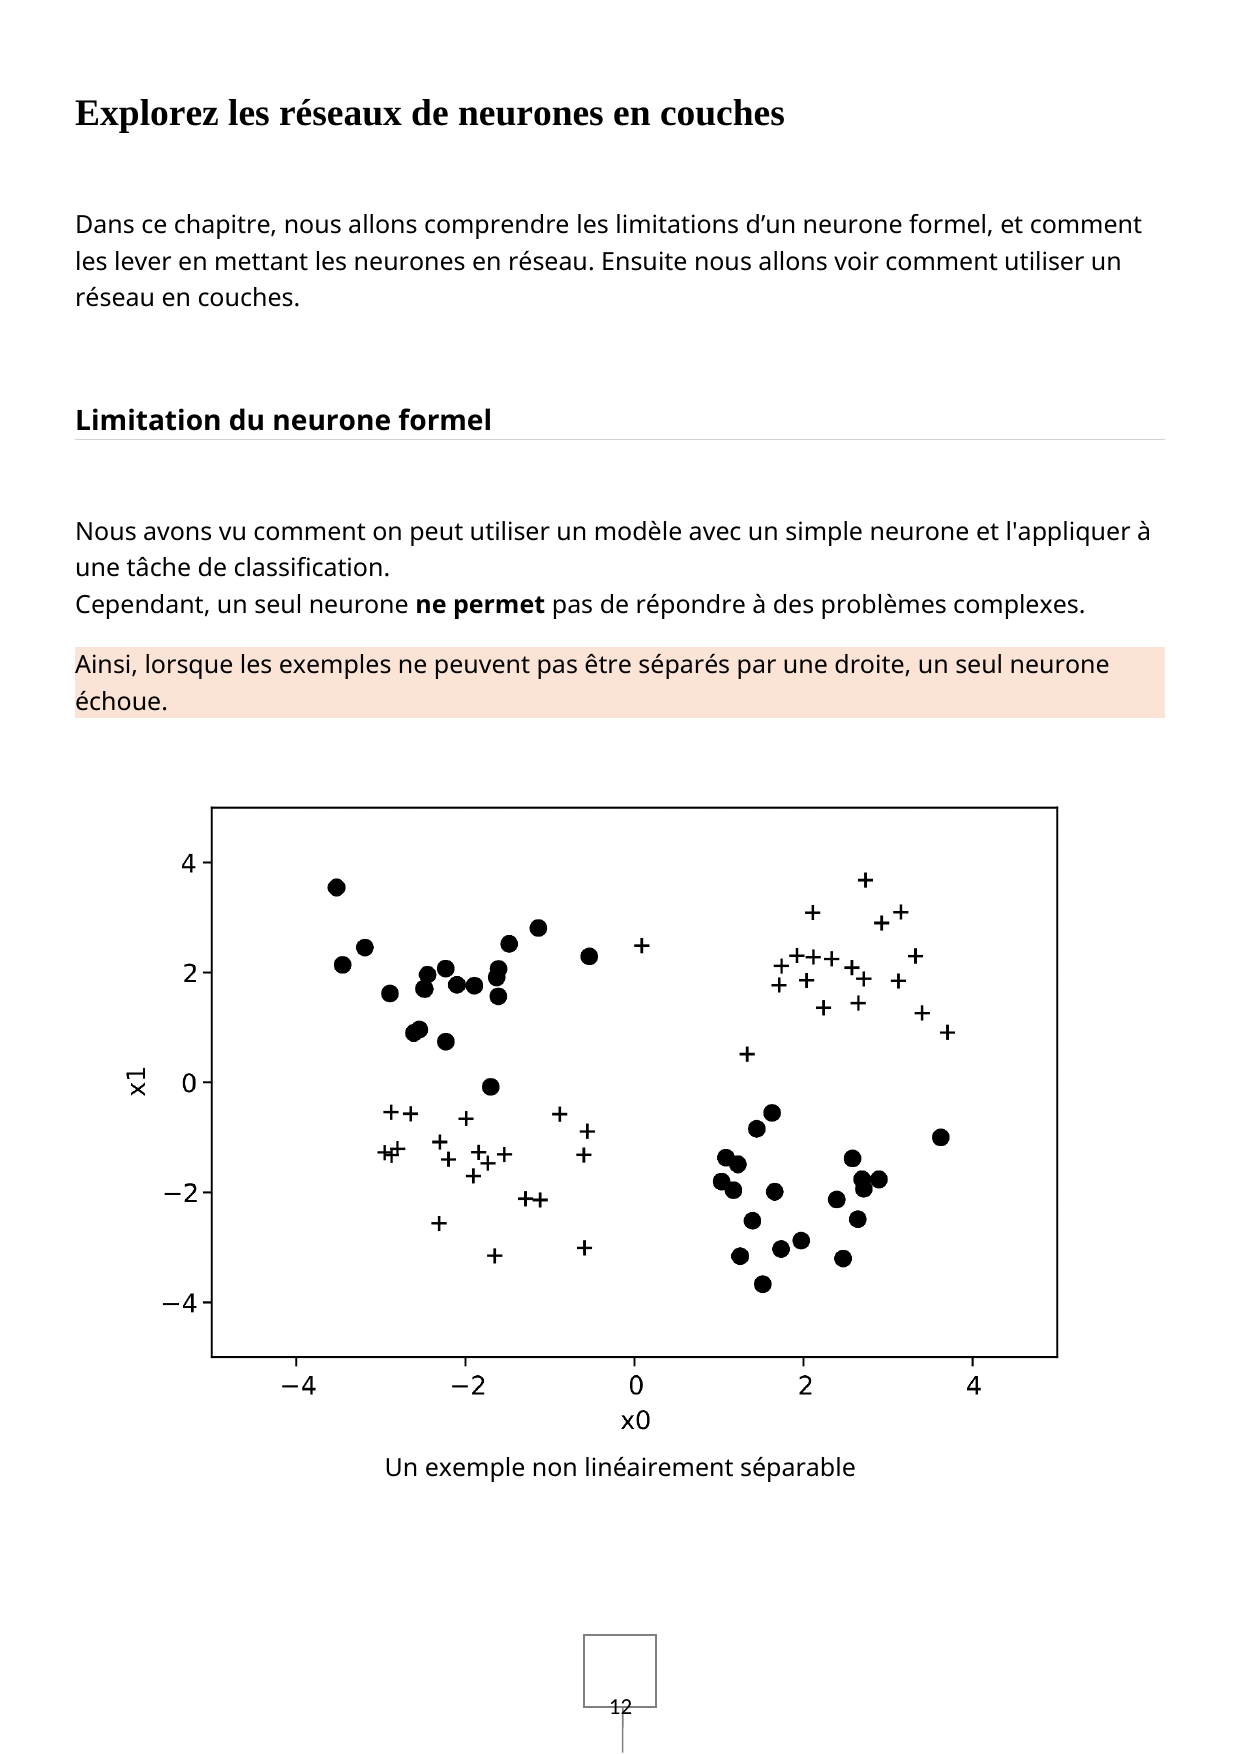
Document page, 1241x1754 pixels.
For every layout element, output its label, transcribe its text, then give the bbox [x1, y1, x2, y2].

subtitle Limitation du neurone formel [75, 401, 1165, 439]
text Ainsi, lorsque les exemples ne peuvent pas être séparés par une droite, un seul neurone échoue. [75, 647, 1165, 718]
text Nous avons vu comment on peut utiliser un modèle avec un simple neurone et l'appliquer à une tâche de classification. Cependant, un seul neurone ne permet pas de répondre à des problèmes complexes. [75, 513, 1165, 621]
subtitle Explorez les réseaux de neurones en couches [75, 91, 1165, 134]
picture [75, 720, 1166, 1448]
text Dans ce chapitre, nous allons comprendre les limitations d’un neurone formel, et comment les lever en mettant les neurones en réseau. Ensuite nous allons voir comment utiliser un réseau en couches. [75, 207, 1165, 314]
text Un exemple non linéairement séparable [75, 1448, 1165, 1484]
